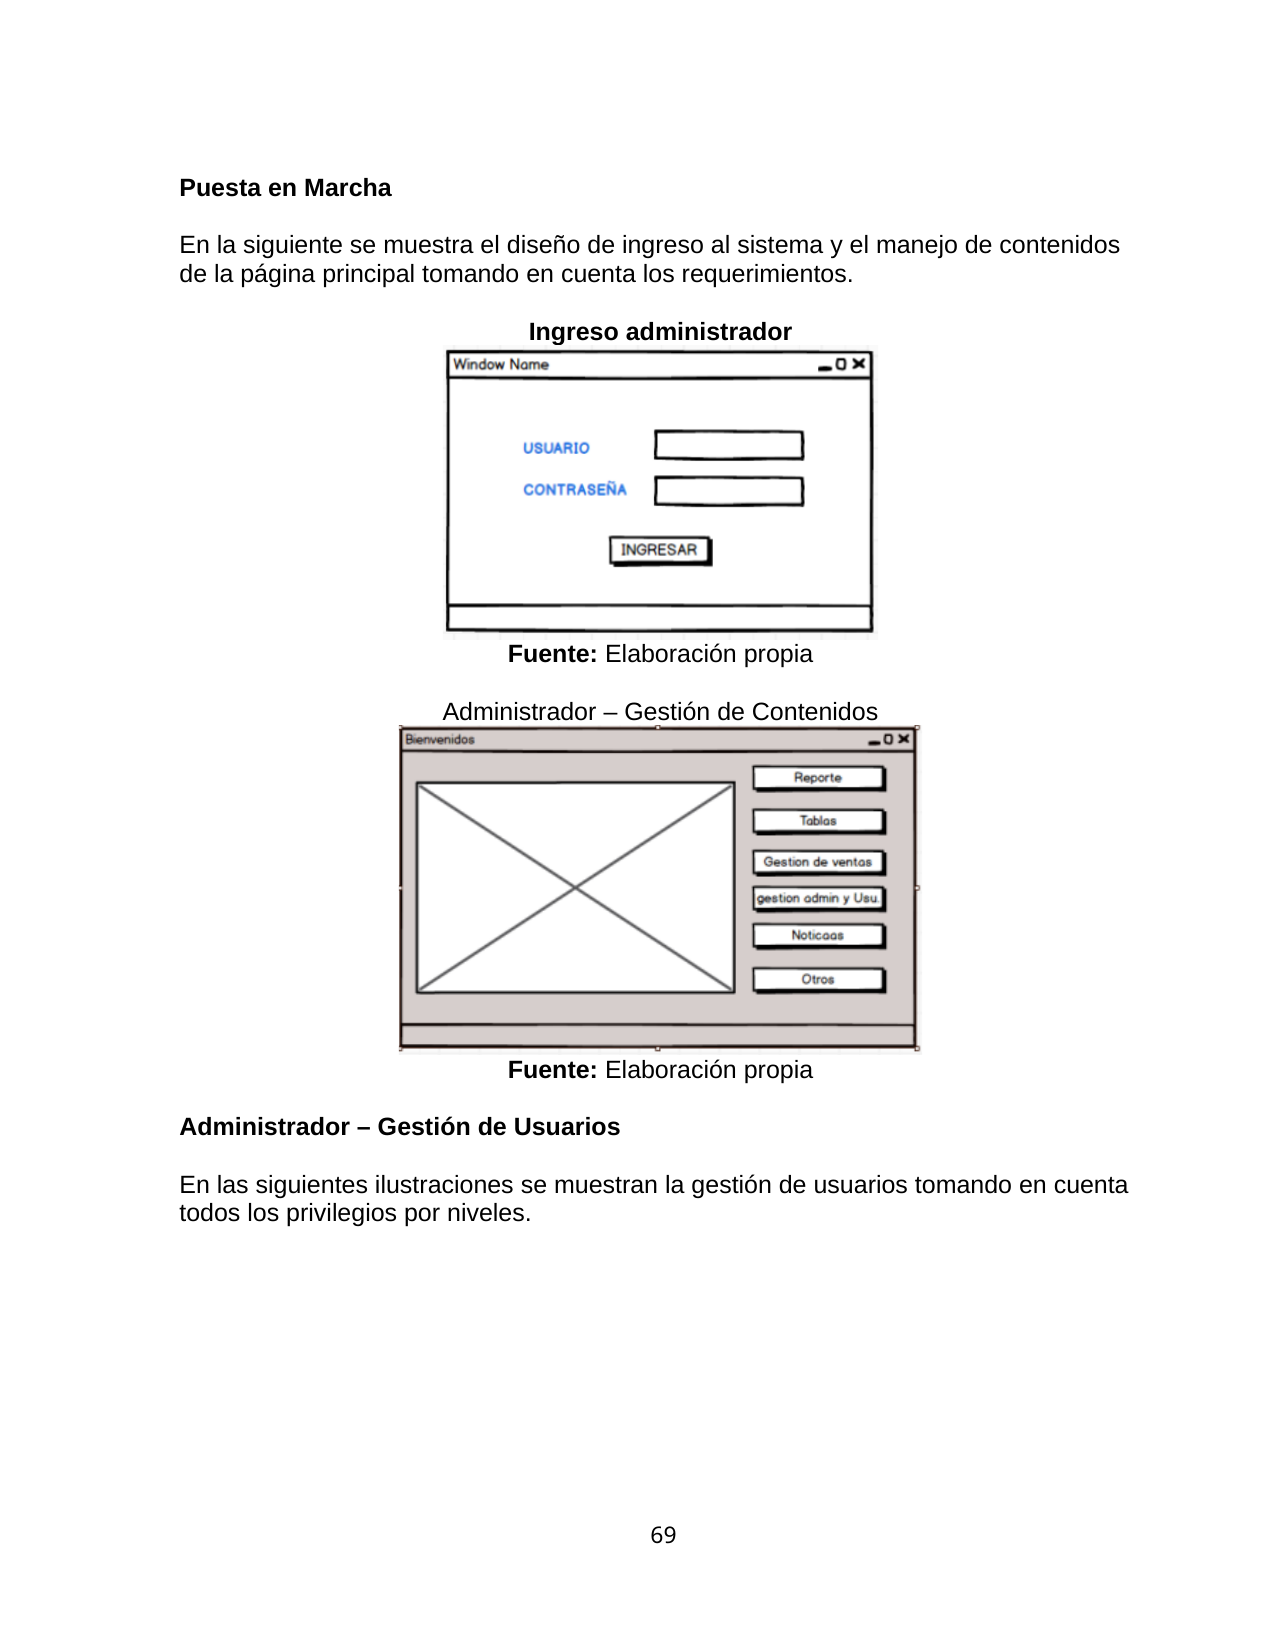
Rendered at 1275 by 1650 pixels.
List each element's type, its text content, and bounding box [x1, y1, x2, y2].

text Administrador – Gestión de Contenidos [179, 697, 1142, 725]
picture [442, 345, 879, 640]
text Fuente: Elaboración propia [179, 1055, 1142, 1083]
text Administrador – Gestión de Usuarios [179, 1112, 1142, 1141]
text Ingreso administrador [179, 317, 1142, 345]
text En las siguientes ilustraciones se muestran la gestión de usuarios tomando en cuenta todos los privilegios por niveles. [179, 1170, 1142, 1227]
picture [398, 725, 923, 1055]
text En la siguiente se muestra el diseño de ingreso al sistema y el manejo de contenidos de la página principal tomando en cuenta los requerimientos. [179, 230, 1142, 288]
text Fuente: Elaboración propia [179, 639, 1142, 668]
text Puesta en Marcha [179, 173, 1142, 202]
